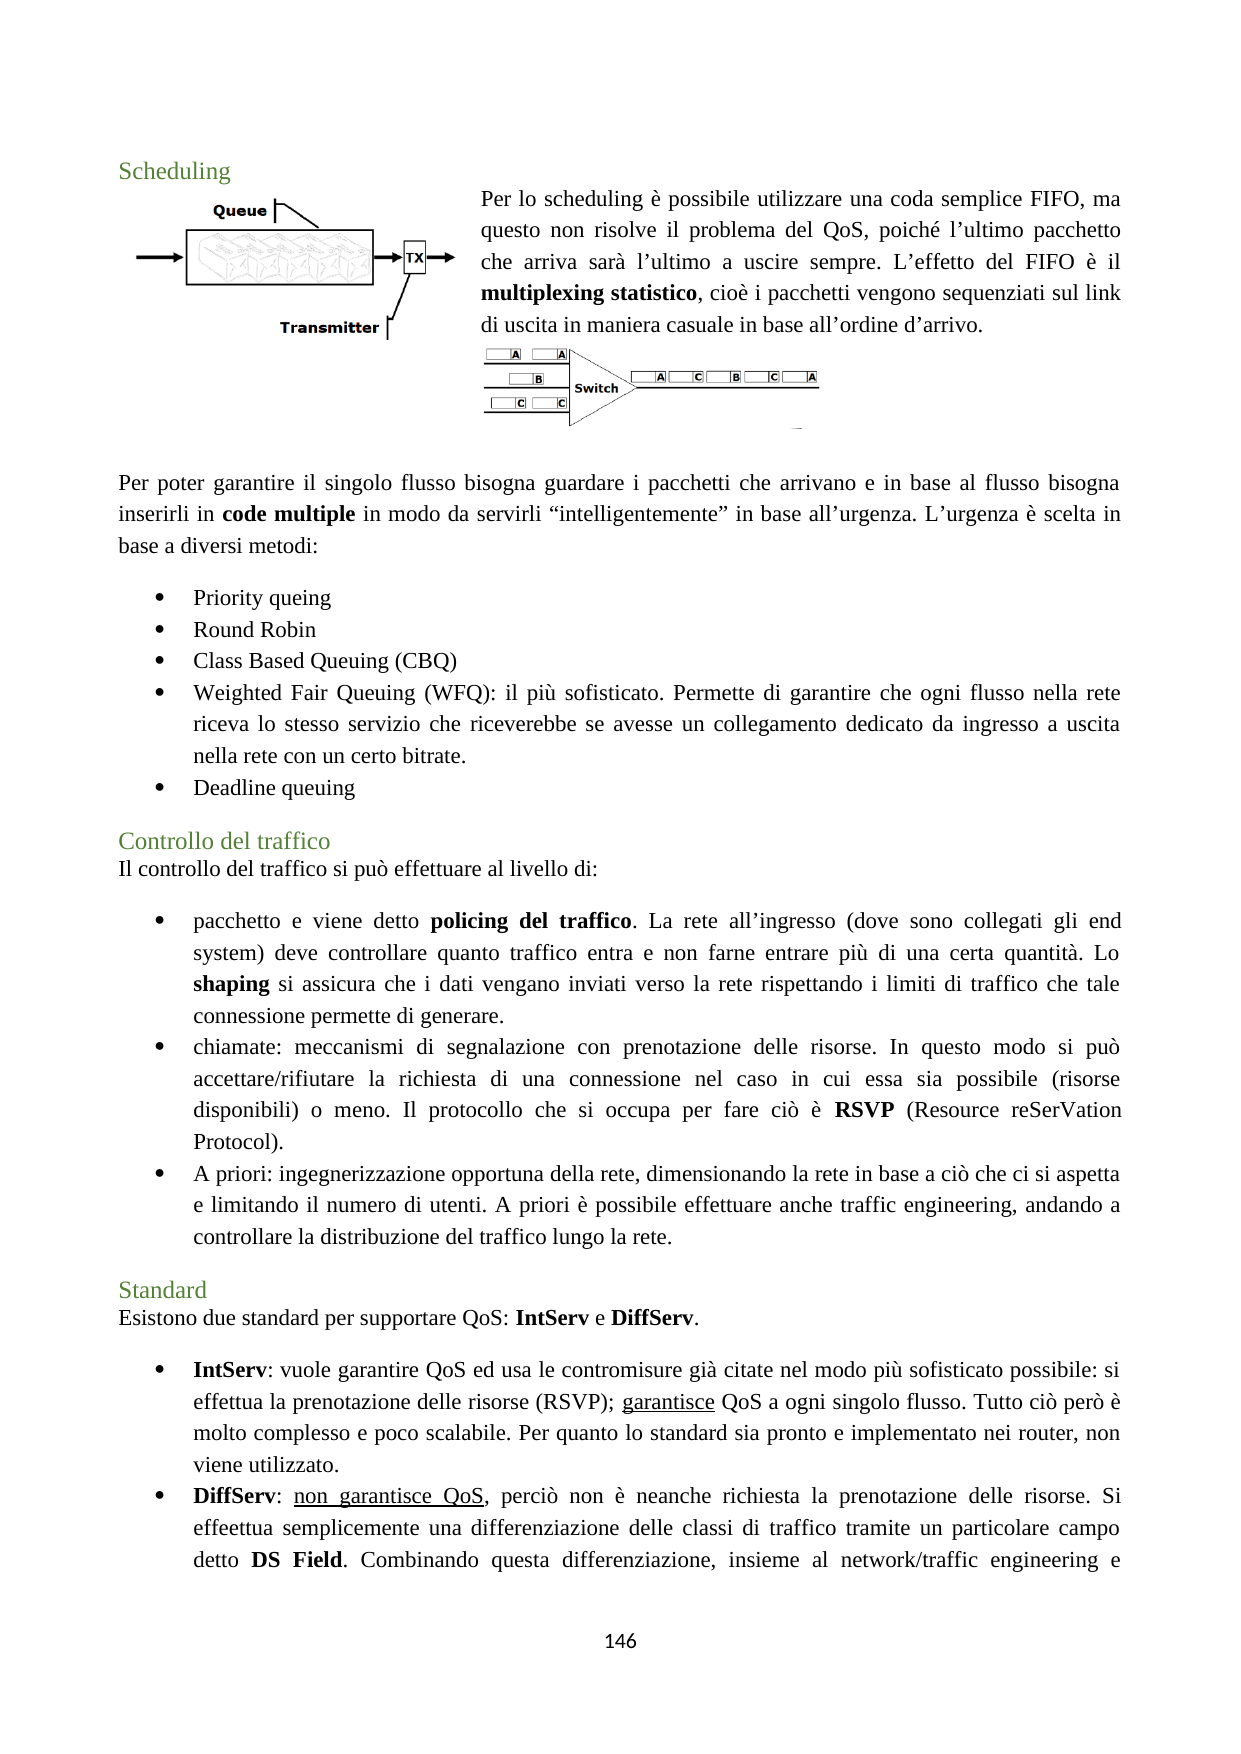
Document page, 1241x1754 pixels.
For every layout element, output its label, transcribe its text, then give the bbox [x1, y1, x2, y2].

list IntServ: vuole garantire QoS ed usa le contromisure già citate nel modo più sofisticato possibile: si effettua la prenotazione delle risorse (RSVP); garantisce QoS a ogni singolo flusso. Tutto ciò però è molto complesso e poco scalabile. Per quanto lo standard sia pronto e implementato nei router, non viene utilizzato. [156, 1356, 1122, 1477]
subtitle Controllo del traffico [118, 826, 1122, 855]
list Class Based Queuing (CBQ) [156, 647, 1122, 674]
subtitle Standard [118, 1275, 1122, 1304]
subtitle Scheduling [118, 156, 1122, 185]
text Esistono due standard per supportare QoS: IntServ e DiffServ. [118, 1304, 1122, 1330]
picture [480, 342, 823, 429]
list Priority queing [156, 584, 1122, 611]
text Per poter garantire il singolo flusso bisogna guardare i pacchetti che arrivano e in base al flusso bisogna inserirli in code multiple in modo da servirli “intelligentemente” in base all’urgenza. L’urgenza è scelta in base a diversi metodi: [118, 469, 1122, 558]
text Il controllo del traffico si può effettuare al livello di: [118, 855, 1122, 881]
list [156, 1483, 1122, 1572]
list pacchetto e viene detto policing del traffico. La rete all’ingresso (dove sono collegati gli end system) deve controllare quanto traffico entra e non farne entrare più di una certa quantità. Lo shaping si assicura che i dati vengano inviati verso la rete rispettando i limiti di traffico che tale connessione permette di generare. [156, 907, 1122, 1028]
list Round Robin [156, 616, 1122, 642]
picture [118, 187, 462, 363]
list A priori: ingegnerizzazione opportuna della rete, dimensionando la rete in base a ciò che ci si aspetta e limitando il numero di utenti. A priori è possibile effettuare anche traffic engineering, andando a controllare la distribuzione del traffico lungo la rete. [156, 1160, 1122, 1249]
list Deadline queuing [156, 774, 1122, 800]
list Weighted Fair Queuing (WFQ): il più sofisticato. Permette di garantire che ogni flusso nella rete riceva lo stesso servizio che riceverebbe se avesse un collegamento dedicato da ingresso a uscita nella rete con un certo bitrate. [156, 679, 1122, 768]
list chiamate: meccanismi di segnalazione con prenotazione delle risorse. In questo modo si può accettare/rifiutare la richiesta di una connessione nel caso in cui essa sia possibile (risorse disponibili) o meno. Il protocollo che si occupa per fare ciò è RSVP (Resource reSerVation Protocol). [156, 1033, 1122, 1154]
